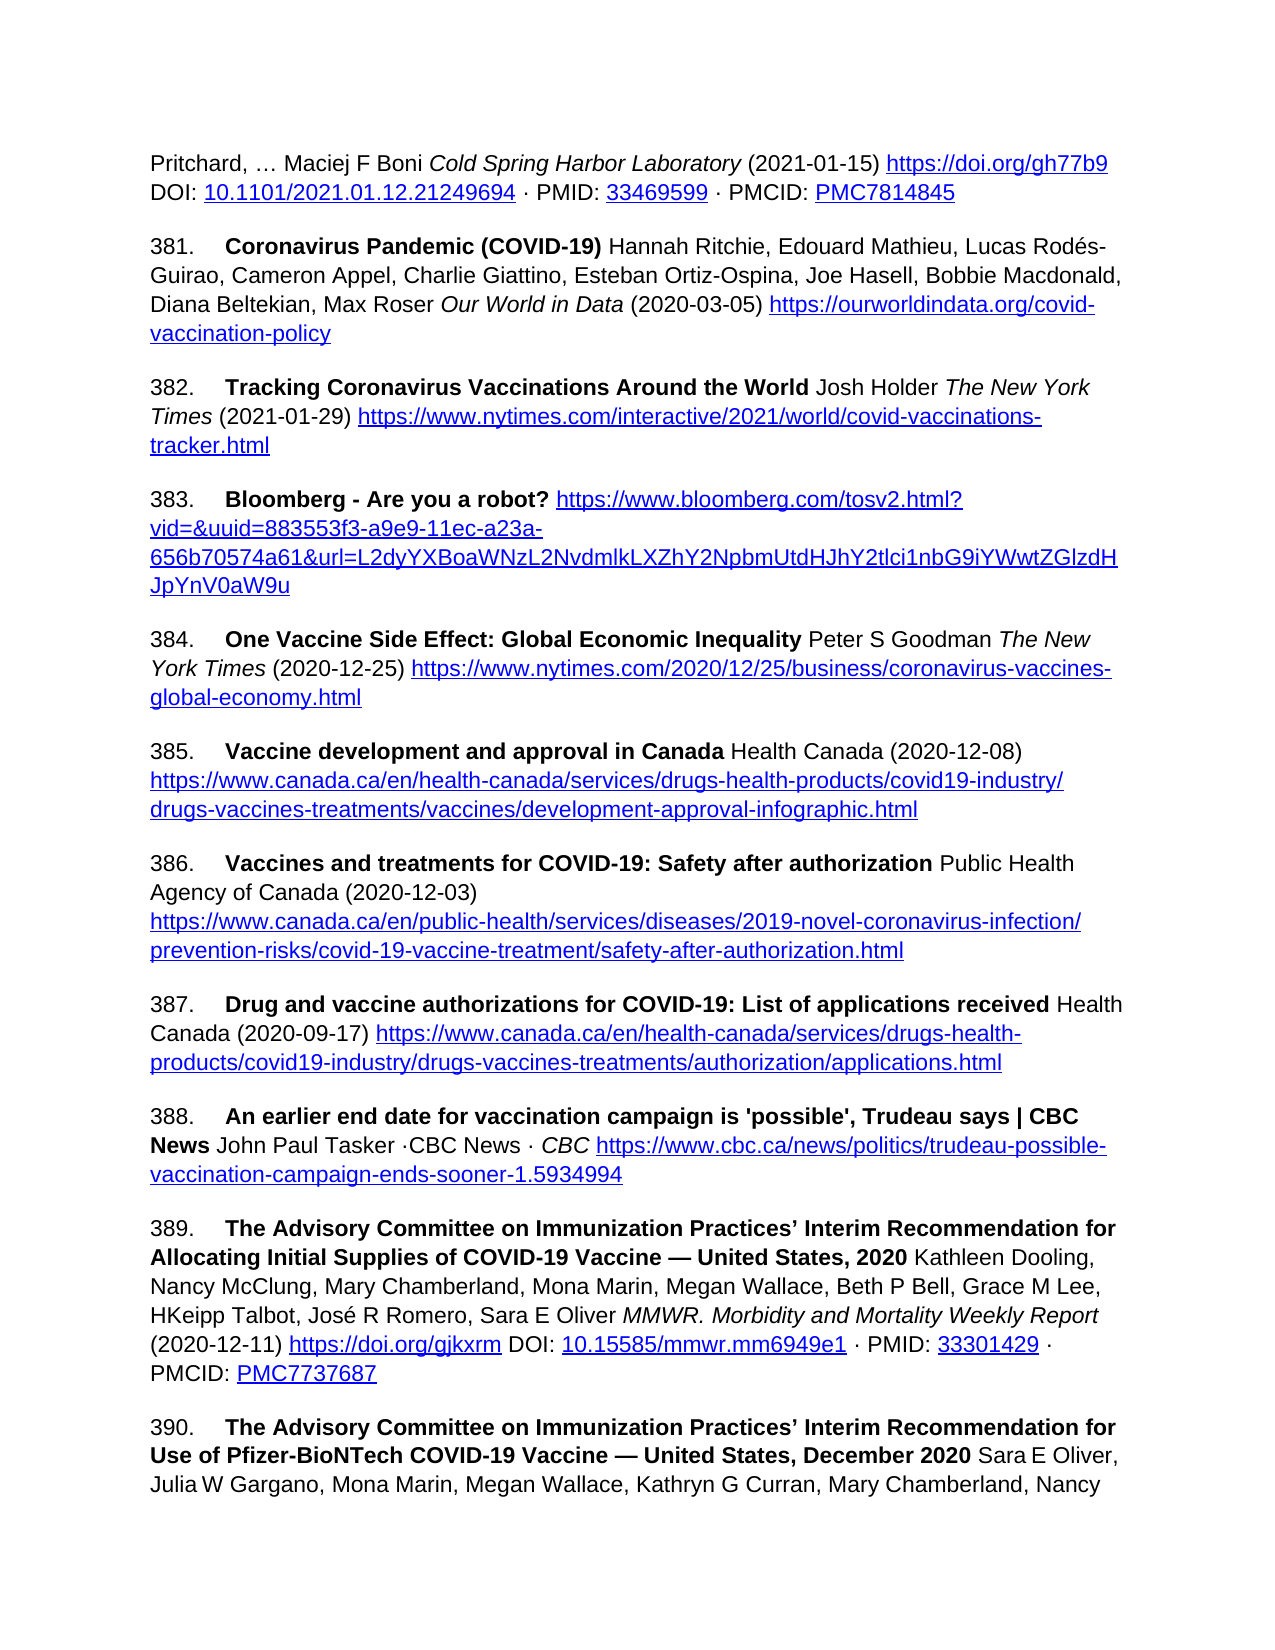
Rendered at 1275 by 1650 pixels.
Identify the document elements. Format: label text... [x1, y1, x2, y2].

text 385. Vaccine development and approval in Canada Health Canada (2020-12-08) https://www.canada.ca/en/health-canada/services/drugs-health-products/covid19-industry/drugs-vaccines-treatments/vaccines/development-approval-infographic.html [150, 738, 1125, 823]
text 382. Tracking Coronavirus Vaccinations Around the World Josh Holder The New York Times (2021-01-29) https://www.nytimes.com/interactive/2021/world/covid-vaccinations-tracker.html [150, 374, 1125, 458]
text 386. Vaccines and treatments for COVID-19: Safety after authorization Public Health Agency of Canada (2020-12-03) https://www.canada.ca/en/public-health/services/diseases/2019-novel-coronavirus-infection/prevention-risks/covid-19-vaccine-treatment/safety-after-authorization.html [150, 850, 1125, 963]
text 389. The Advisory Committee on Immunization Practices’ Interim Recommendation for Allocating Initial Supplies of COVID-19 Vaccine — United States, 2020 Kathleen Dooling, Nancy McClung, Mary Chamberland, Mona Marin, Megan Wallace, Beth P Bell, Grace M Lee, HKeipp Talbot, José R Romero, Sara E Oliver MMWR. Morbidity and Mortality Weekly Report (2020-12-11) https://doi.org/gjkxrm DOI: 10.15585/mmwr.mm6949e1 · PMID: 33301429 · PMCID: PMC7737687 [150, 1215, 1125, 1386]
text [150, 150, 1125, 205]
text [150, 1413, 1125, 1498]
text 383. Bloomberg - Are you a robot? https://www.bloomberg.com/tosv2.html?vid=&uuid=883553f3-a9e9-11ec-a23a-656b70574a61&url=L2dyYXBoaWNzL2NvdmlkLXZhY2NpbmUtdHJhY2tlci1nbG9iYWwtZGlzdHJpYnV0aW9u [150, 486, 1125, 599]
text 381. Coronavirus Pandemic (COVID-19) Hannah Ritchie, Edouard Mathieu, Lucas Rodés-Guirao, Cameron Appel, Charlie Giattino, Esteban Ortiz-Ospina, Joe Hasell, Bobbie Macdonald, Diana Beltekian, Max Roser Our World in Data (2020-03-05) https://ourworldindata.org/covid-vaccination-policy [150, 233, 1125, 346]
text 387. Drug and vaccine authorizations for COVID-19: List of applications received Health Canada (2020-09-17) https://www.canada.ca/en/health-canada/services/drugs-health-products/covid19-industry/drugs-vaccines-treatments/authorization/applications.html [150, 991, 1125, 1075]
text 388. An earlier end date for vaccination campaign is 'possible', Trudeau says | CBC News John Paul Tasker ·CBC News · CBC https://www.cbc.ca/news/politics/trudeau-possible-vaccination-campaign-ends-sooner-1.5934994 [150, 1103, 1125, 1187]
text 384. One Vaccine Side Effect: Global Economic Inequality Peter S Goodman The New York Times (2020-12-25) https://www.nytimes.com/2020/12/25/business/coronavirus-vaccines-global-economy.html [150, 626, 1125, 711]
